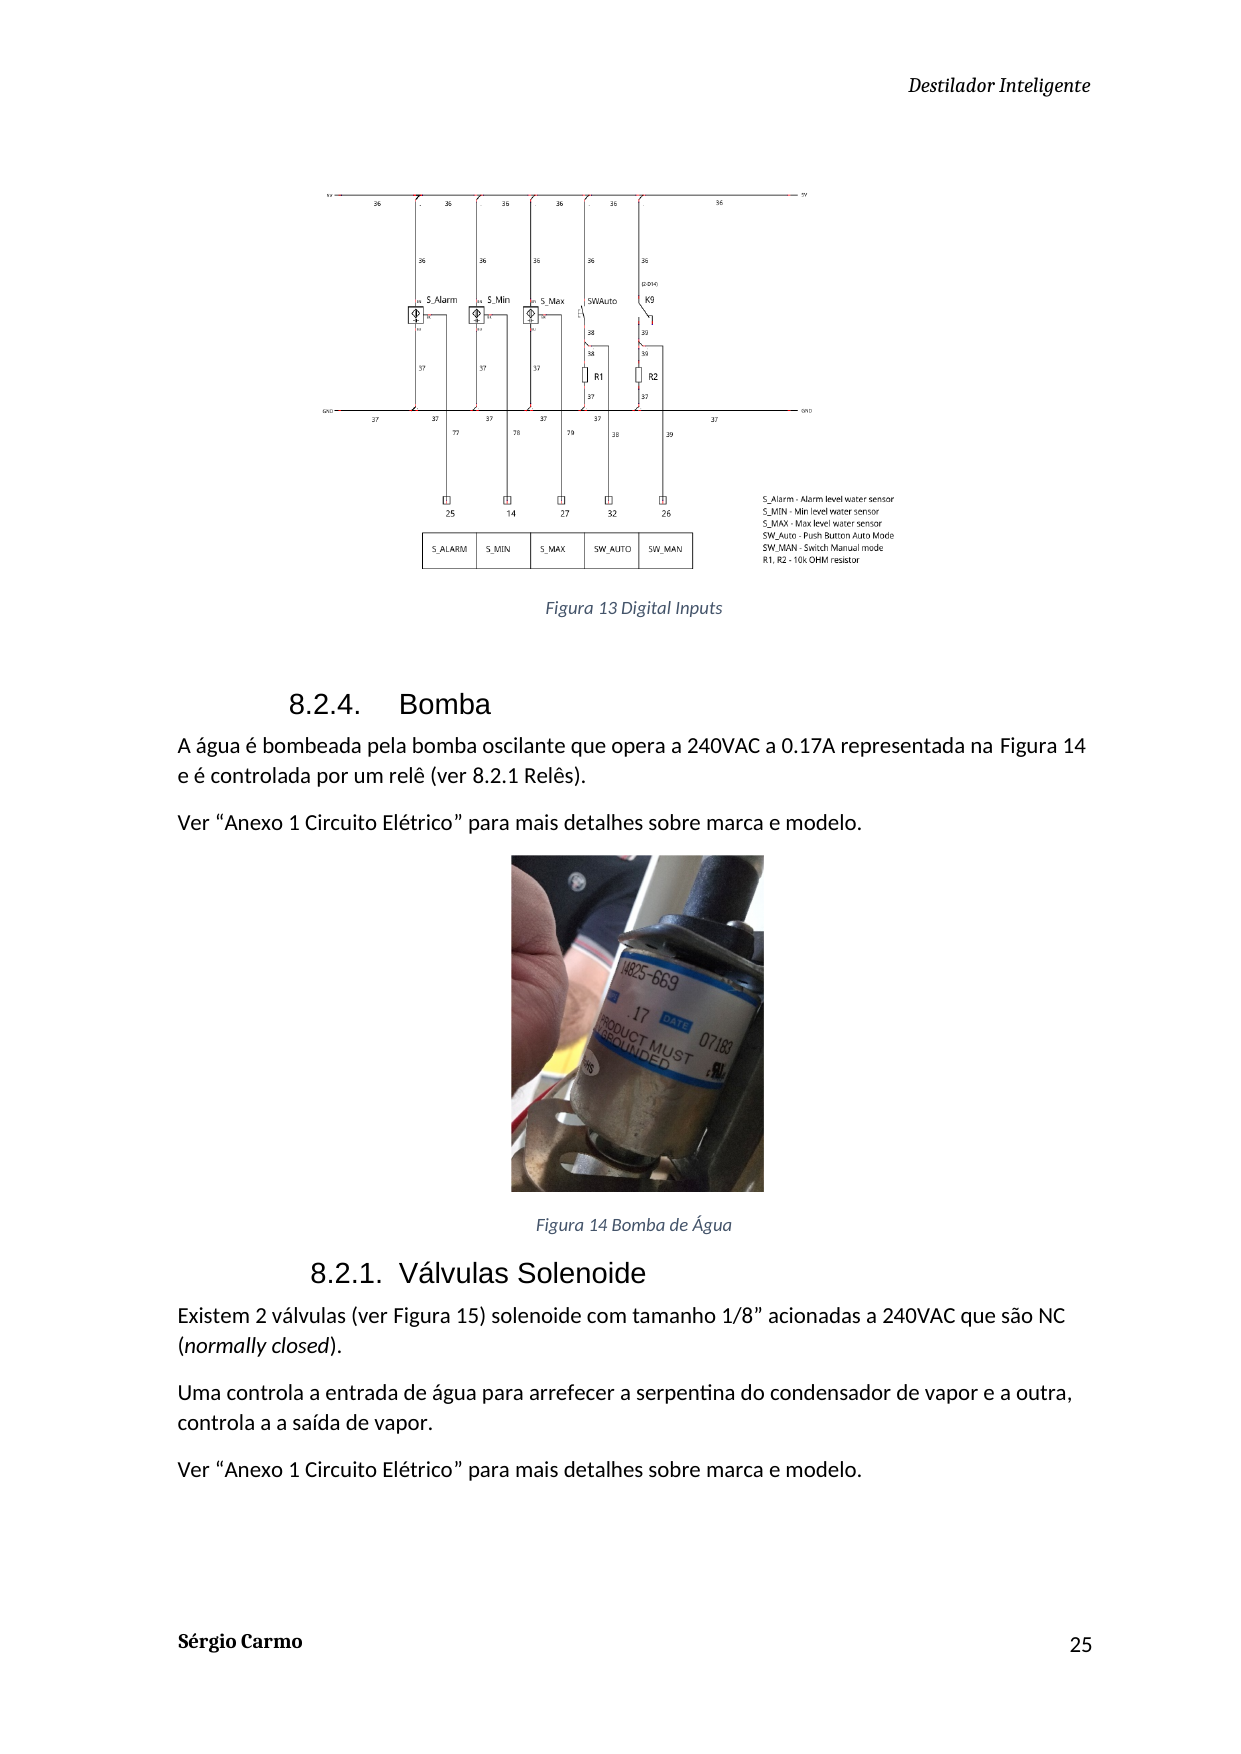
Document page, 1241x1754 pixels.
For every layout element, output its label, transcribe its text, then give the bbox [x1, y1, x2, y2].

subtitle Válvulas Solenoide [310, 1257, 1092, 1290]
text Existem 2 válvulas (ver Figura 15) solenoide com tamanho 1/8” acionadas a 240VAC que são NC (normally closed). [177, 1301, 1092, 1359]
text Ver “Anexo 1 Circuito Elétrico” para mais detalhes sobre marca e modelo. [177, 1455, 1092, 1483]
text Ver “Anexo 1 Circuito Elétrico” para mais detalhes sobre marca e modelo. [177, 808, 1092, 837]
text A água é bombeada pela bomba oscilante que opera a 240VAC a 0.17A representada na Figura 14 e é controlada por um relê (ver 8.2.1 Relês). [177, 731, 1092, 790]
text Figura 13 Digital Inputs [177, 596, 1092, 619]
picture [314, 177, 897, 576]
text Uma controla a entrada de água para arrefecer a serpentina do condensador de vapor e a outra, controla a a saída de vapor. [177, 1378, 1092, 1436]
text Figura 14 Bomba de Água [177, 1213, 1092, 1236]
picture [512, 856, 763, 1192]
subtitle Bomba [288, 687, 1092, 721]
